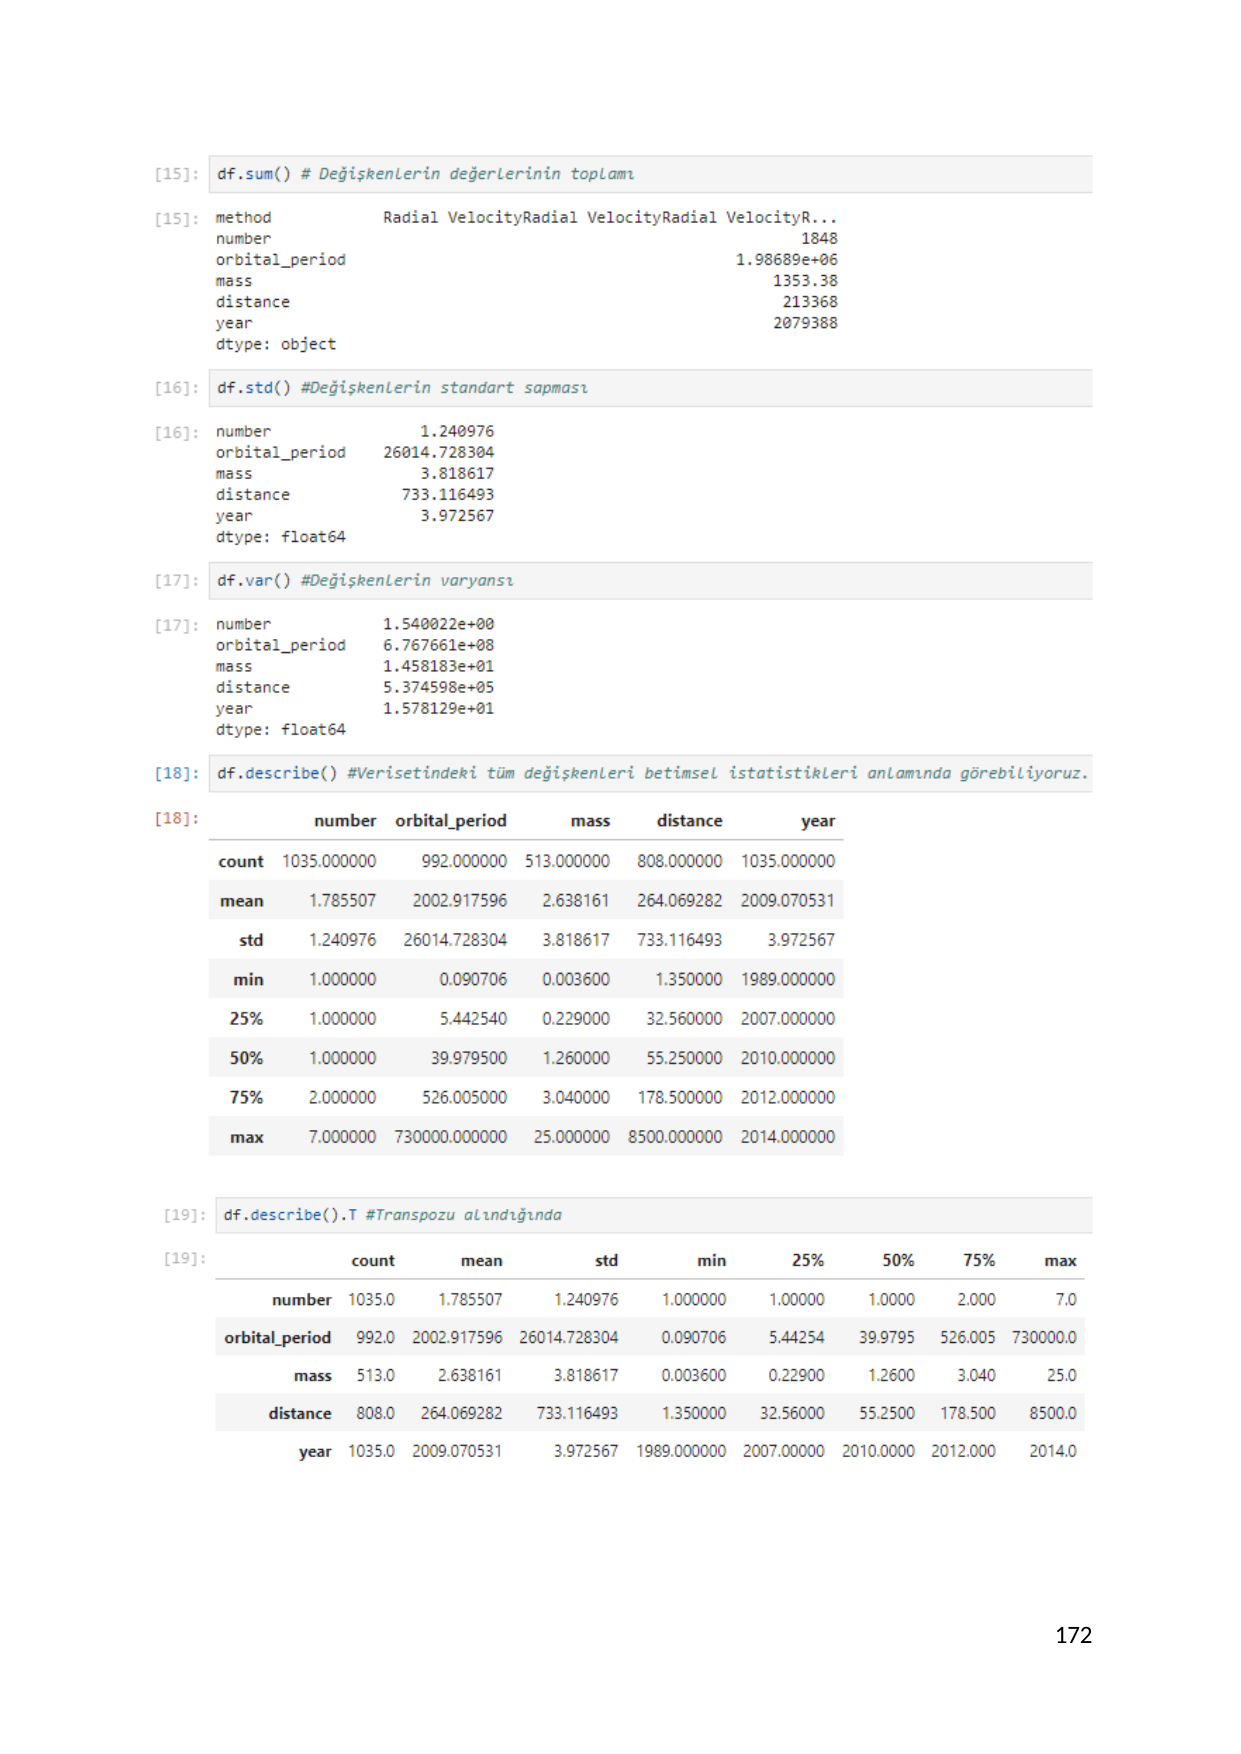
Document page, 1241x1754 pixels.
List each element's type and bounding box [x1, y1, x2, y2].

picture [147, 1186, 1093, 1476]
picture [147, 147, 1093, 1167]
